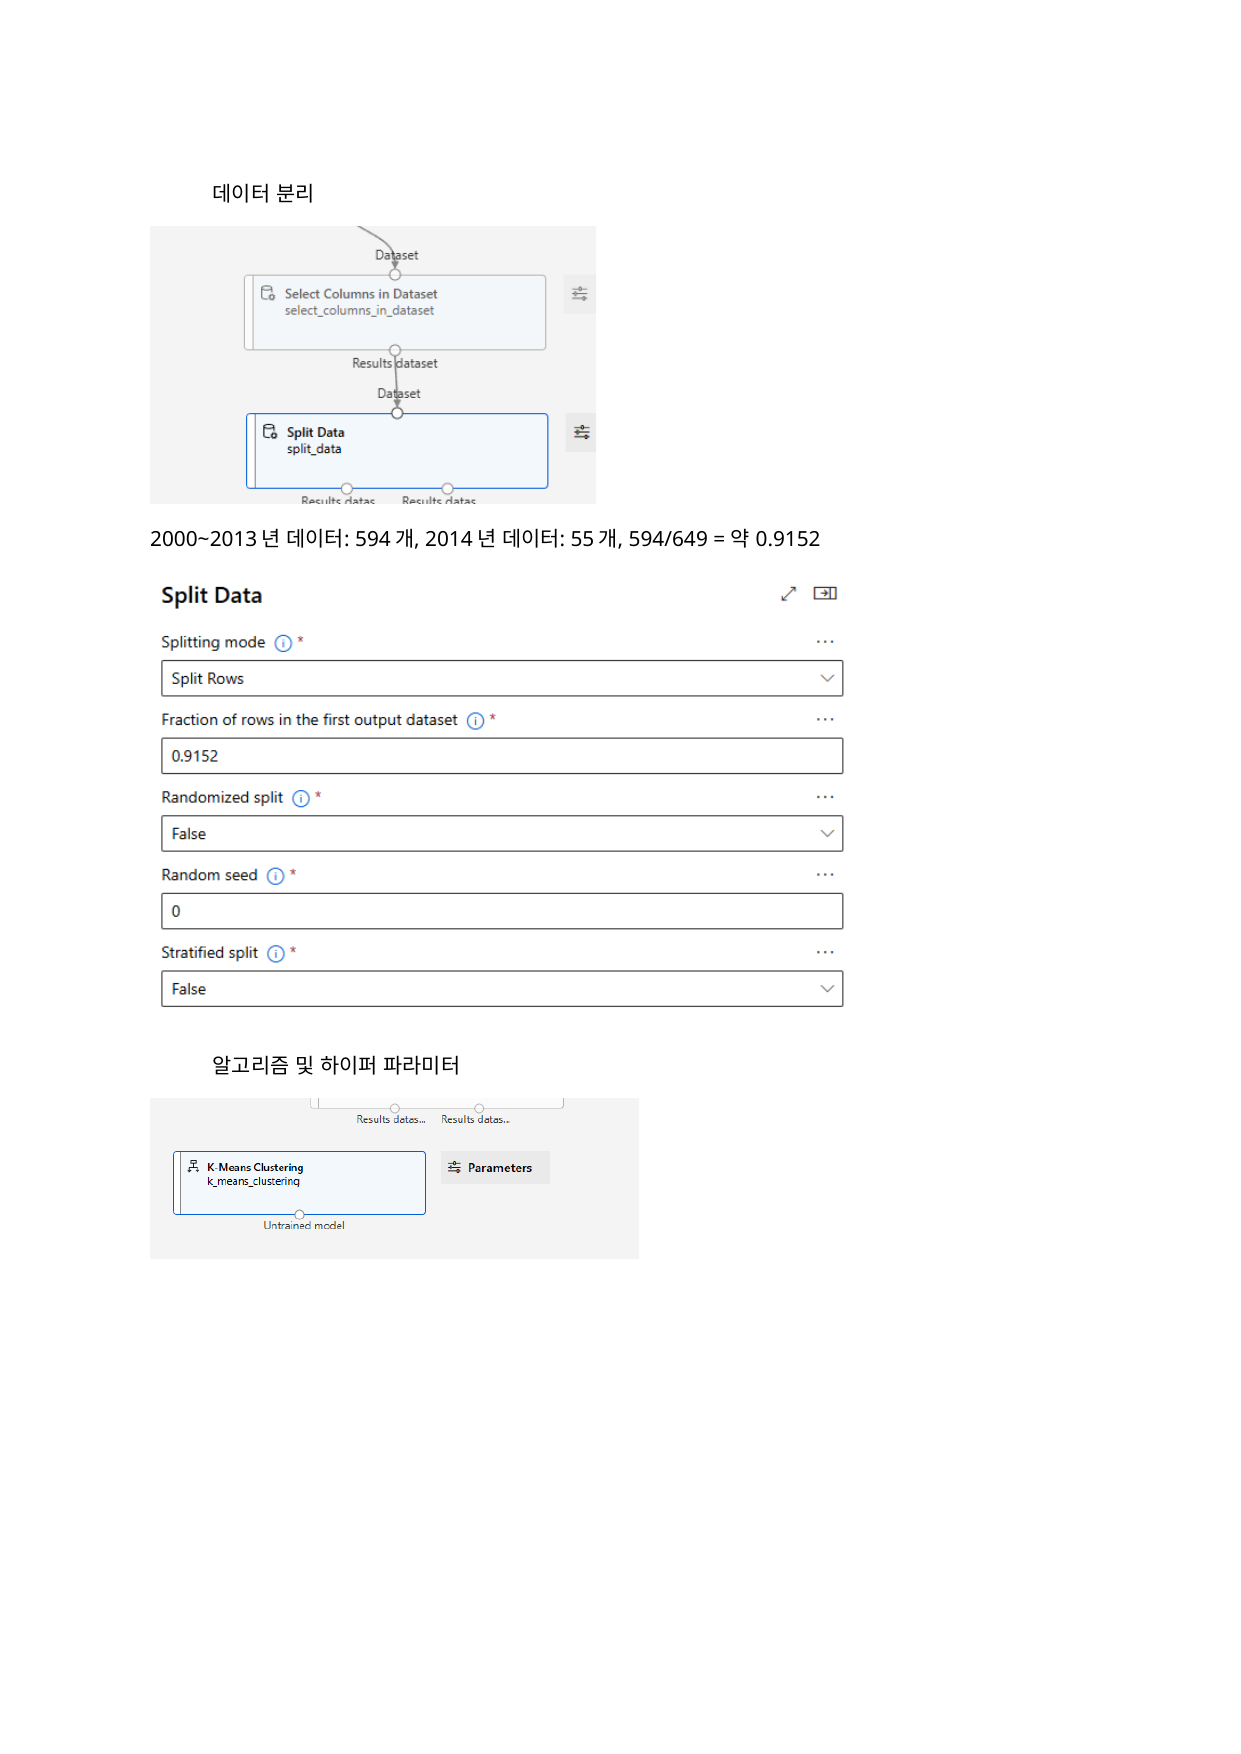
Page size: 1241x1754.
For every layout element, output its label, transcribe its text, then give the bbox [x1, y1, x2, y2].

picture [150, 1098, 640, 1259]
picture [150, 571, 864, 1031]
subtitle 알고리즘 및 하이퍼 파라미터 [212, 1050, 1090, 1080]
text 2000~2013년 데이터: 594개, 2014년 데이터: 55개, 594/649 = 약 0.9152 [150, 522, 1090, 552]
picture [150, 226, 597, 504]
subtitle 데이터 분리 [212, 177, 1090, 207]
